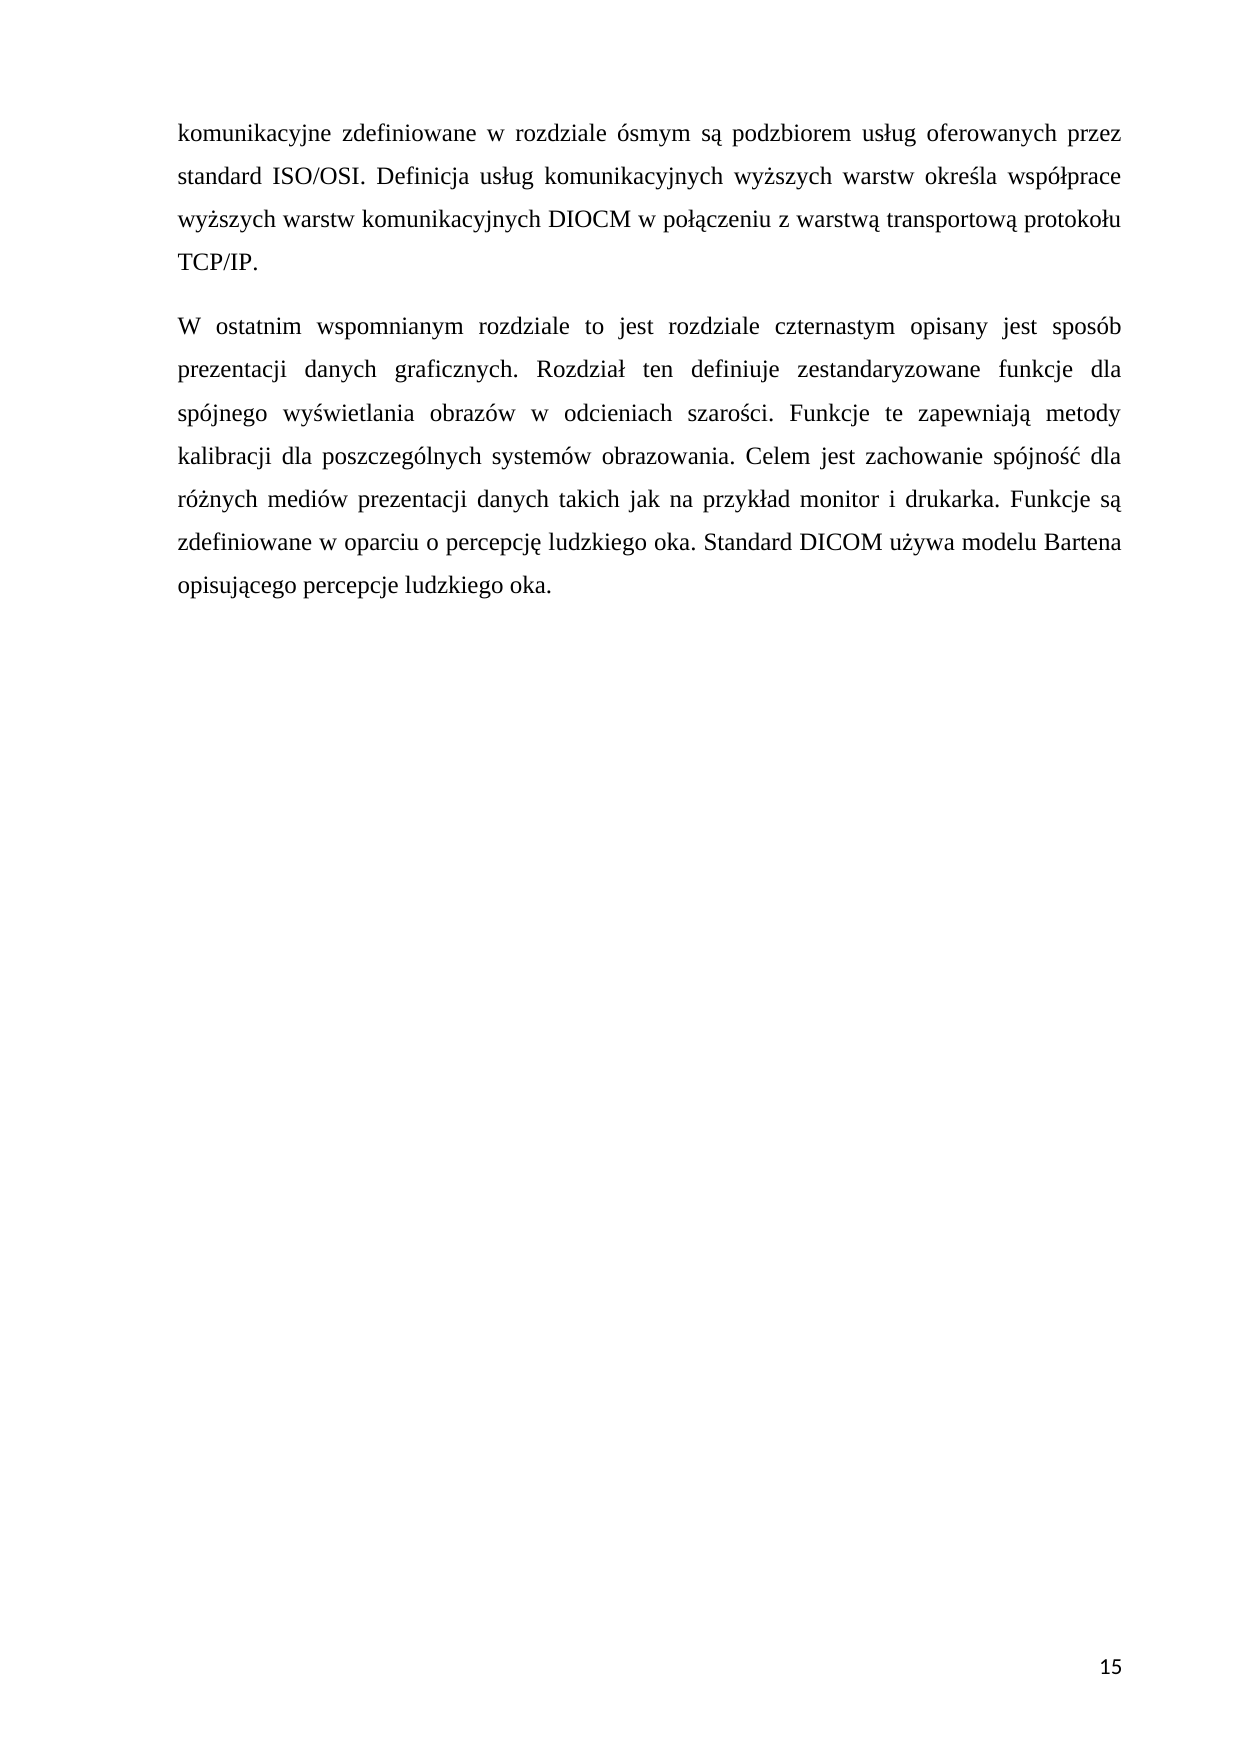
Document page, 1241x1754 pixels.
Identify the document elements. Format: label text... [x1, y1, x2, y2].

text W ostatnim wspomnianym rozdziale to jest rozdziale czternastym opisany jest sposób prezentacji danych graficznych. Rozdział ten definiuje zestandaryzowane funkcje dla spójnego wyświetlania obrazów w odcieniach szarości. Funkcje te zapewniają metody kalibracji dla poszczególnych systemów obrazowania. Celem jest zachowanie spójność dla różnych mediów prezentacji danych takich jak na przykład monitor i drukarka. Funkcje są zdefiniowane w oparciu o percepcję ludzkiego oka. Standard DICOM używa modelu Bartena opisującego percepcje ludzkiego oka. [177, 311, 1122, 599]
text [177, 118, 1122, 276]
